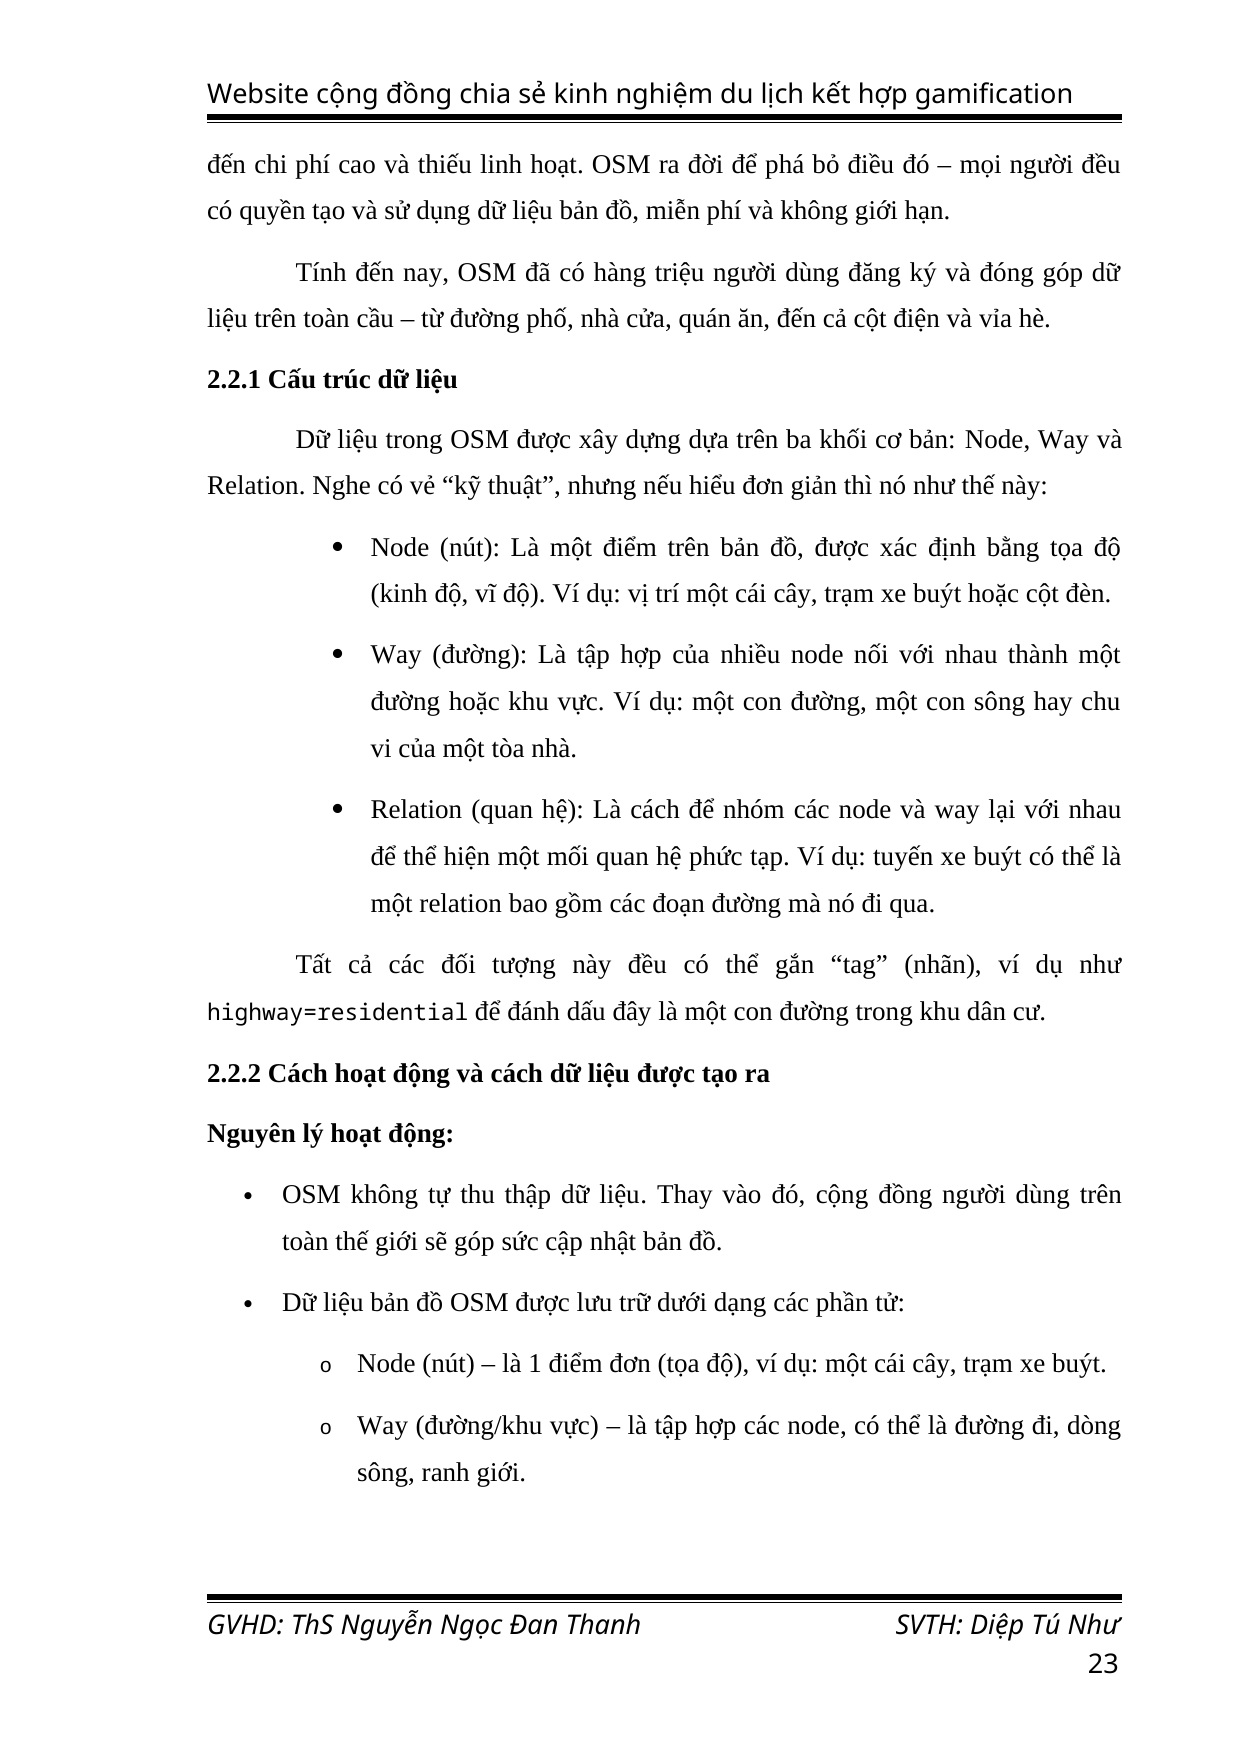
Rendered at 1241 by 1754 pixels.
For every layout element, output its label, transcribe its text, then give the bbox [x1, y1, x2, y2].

subtitle Cấu trúc dữ liệu [207, 363, 1122, 395]
list Node (nút) – là 1 điểm đơn (tọa độ), ví dụ: một cái cây, trạm xe buýt. [319, 1347, 1122, 1379]
subtitle Cách hoạt động và cách dữ liệu được tạo ra [207, 1057, 1122, 1089]
text Dữ liệu trong OSM được xây dựng dựa trên ba khối cơ bản: Node, Way và Relation. Nghe có vẻ “kỹ thuật”, nhưng nếu hiểu đơn giản thì nó như thế này: [207, 423, 1122, 501]
list Way (đường): Là tập hợp của nhiều node nối với nhau thành một đường hoặc khu vực. Ví dụ: một con đường, một con sông hay chu vi của một tòa nhà. [333, 639, 1122, 763]
list OSM không tự thu thập dữ liệu. Thay vào đó, cộng đồng người dùng trên toàn thế giới sẽ góp sức cập nhật bản đồ. [244, 1178, 1122, 1256]
list Dữ liệu bản đồ OSM được lưu trữ dưới dạng các phần tử: [244, 1286, 1122, 1317]
list Way (đường/khu vực) – là tập hợp các node, có thể là đường đi, dòng sông, ranh giới. [319, 1409, 1122, 1487]
text Tất cả các đối tượng này đều có thể gắn “tag” (nhãn), ví dụ như highway=residential để đánh dấu đây là một con đường trong khu dân cư. [207, 948, 1122, 1027]
text Nguyên lý hoạt động: [207, 1117, 1122, 1148]
text Tính đến nay, OSM đã có hàng triệu người dùng đăng ký và đóng góp dữ liệu trên toàn cầu – từ đường phố, nhà cửa, quán ăn, đến cả cột điện và vỉa hè. [207, 256, 1122, 333]
list Relation (quan hệ): Là cách để nhóm các node và way lại với nhau để thể hiện một mối quan hệ phức tạp. Ví dụ: tuyến xe buýt có thể là một relation bao gồm các đoạn đường mà nó đi qua. [333, 793, 1122, 918]
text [207, 148, 1122, 226]
list Node (nút): Là một điểm trên bản đồ, được xác định bằng tọa độ (kinh độ, vĩ độ). Ví dụ: vị trí một cái cây, trạm xe buýt hoặc cột đèn. [333, 531, 1122, 608]
